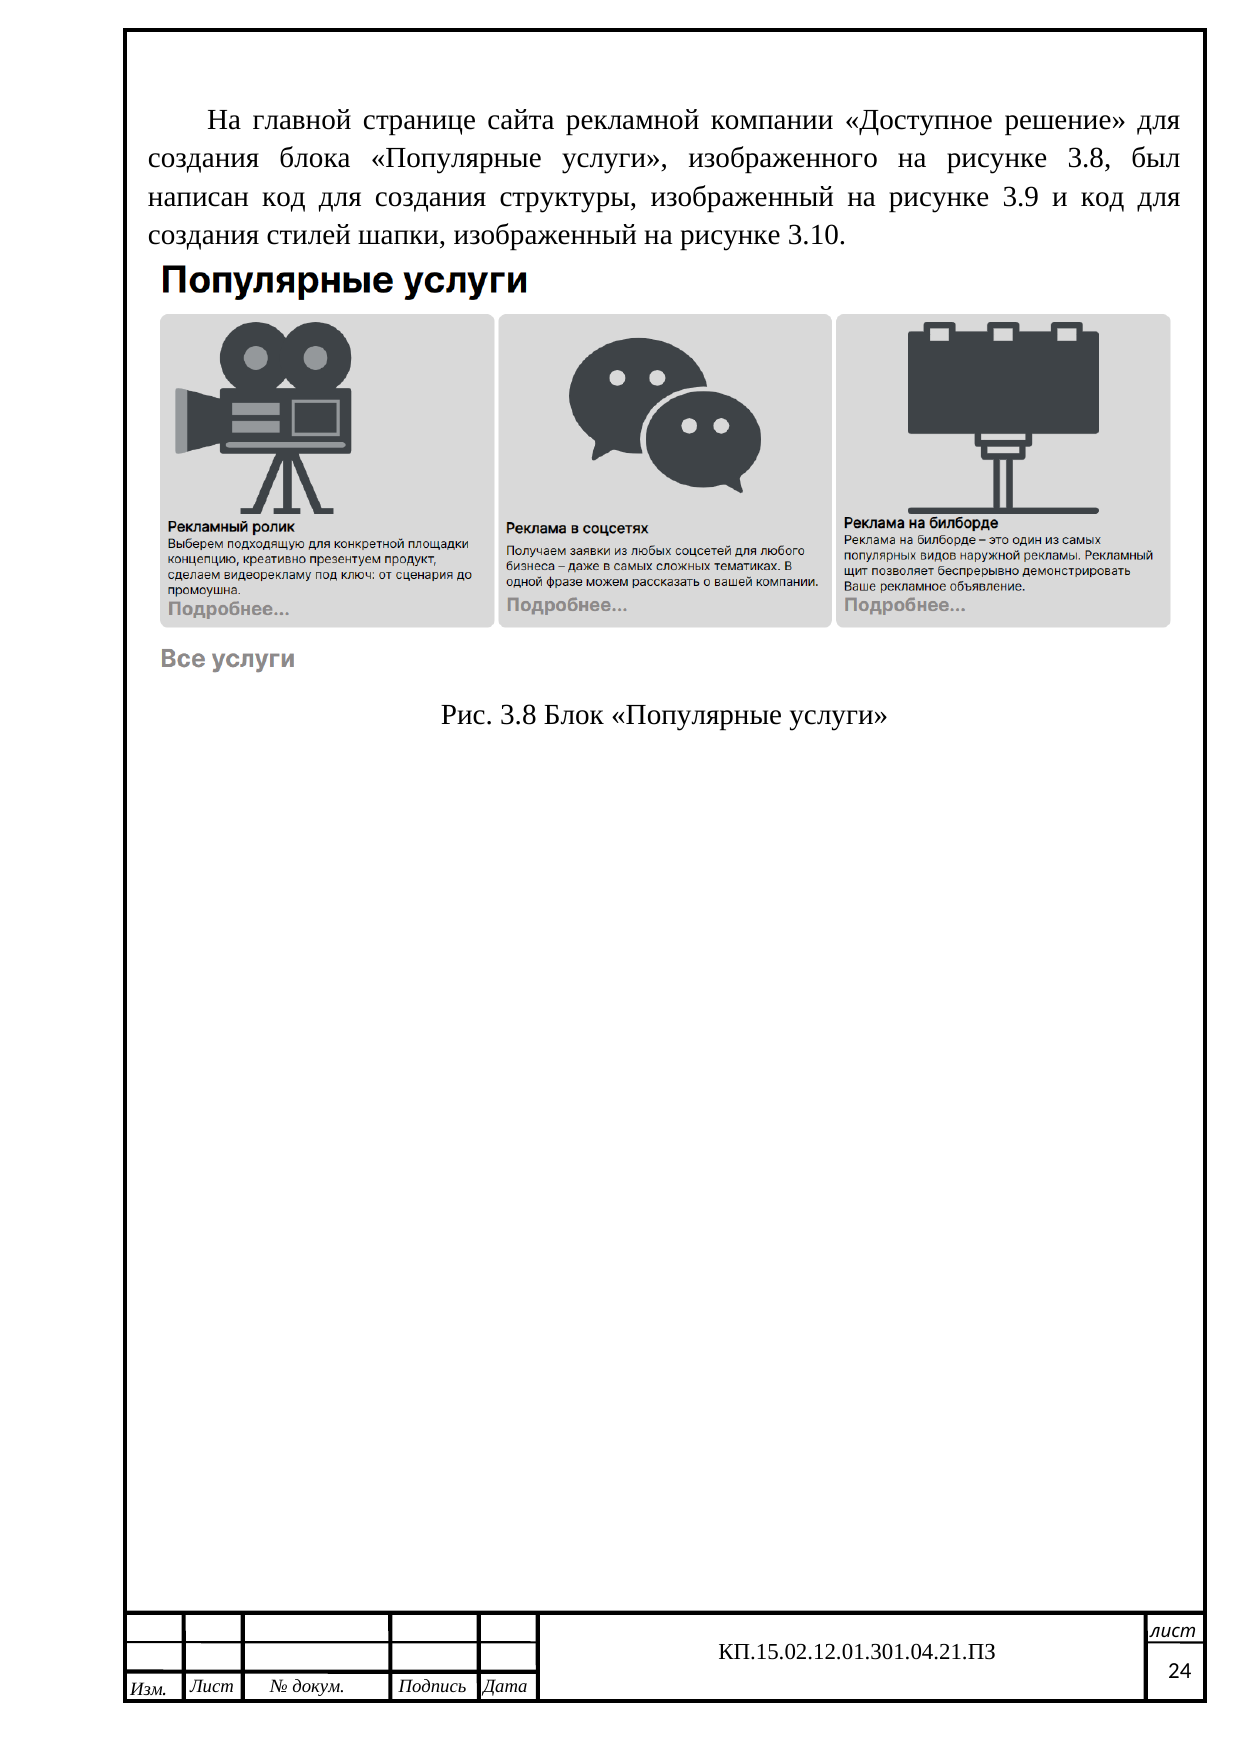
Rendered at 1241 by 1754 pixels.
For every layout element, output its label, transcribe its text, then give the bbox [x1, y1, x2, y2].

text Рис. 3.8 Блок «Популярные услуги» [148, 697, 1181, 731]
text На главной странице сайта рекламной компании «Доступное решение» для создания блока «Популярные услуги», изображенного на рисунке 3.8, был написан код для создания структуры, изображенный на рисунке 3.9 и код для создания стилей шапки, изображенный на рисунке 3.10. [148, 102, 1181, 251]
picture [152, 256, 1177, 679]
